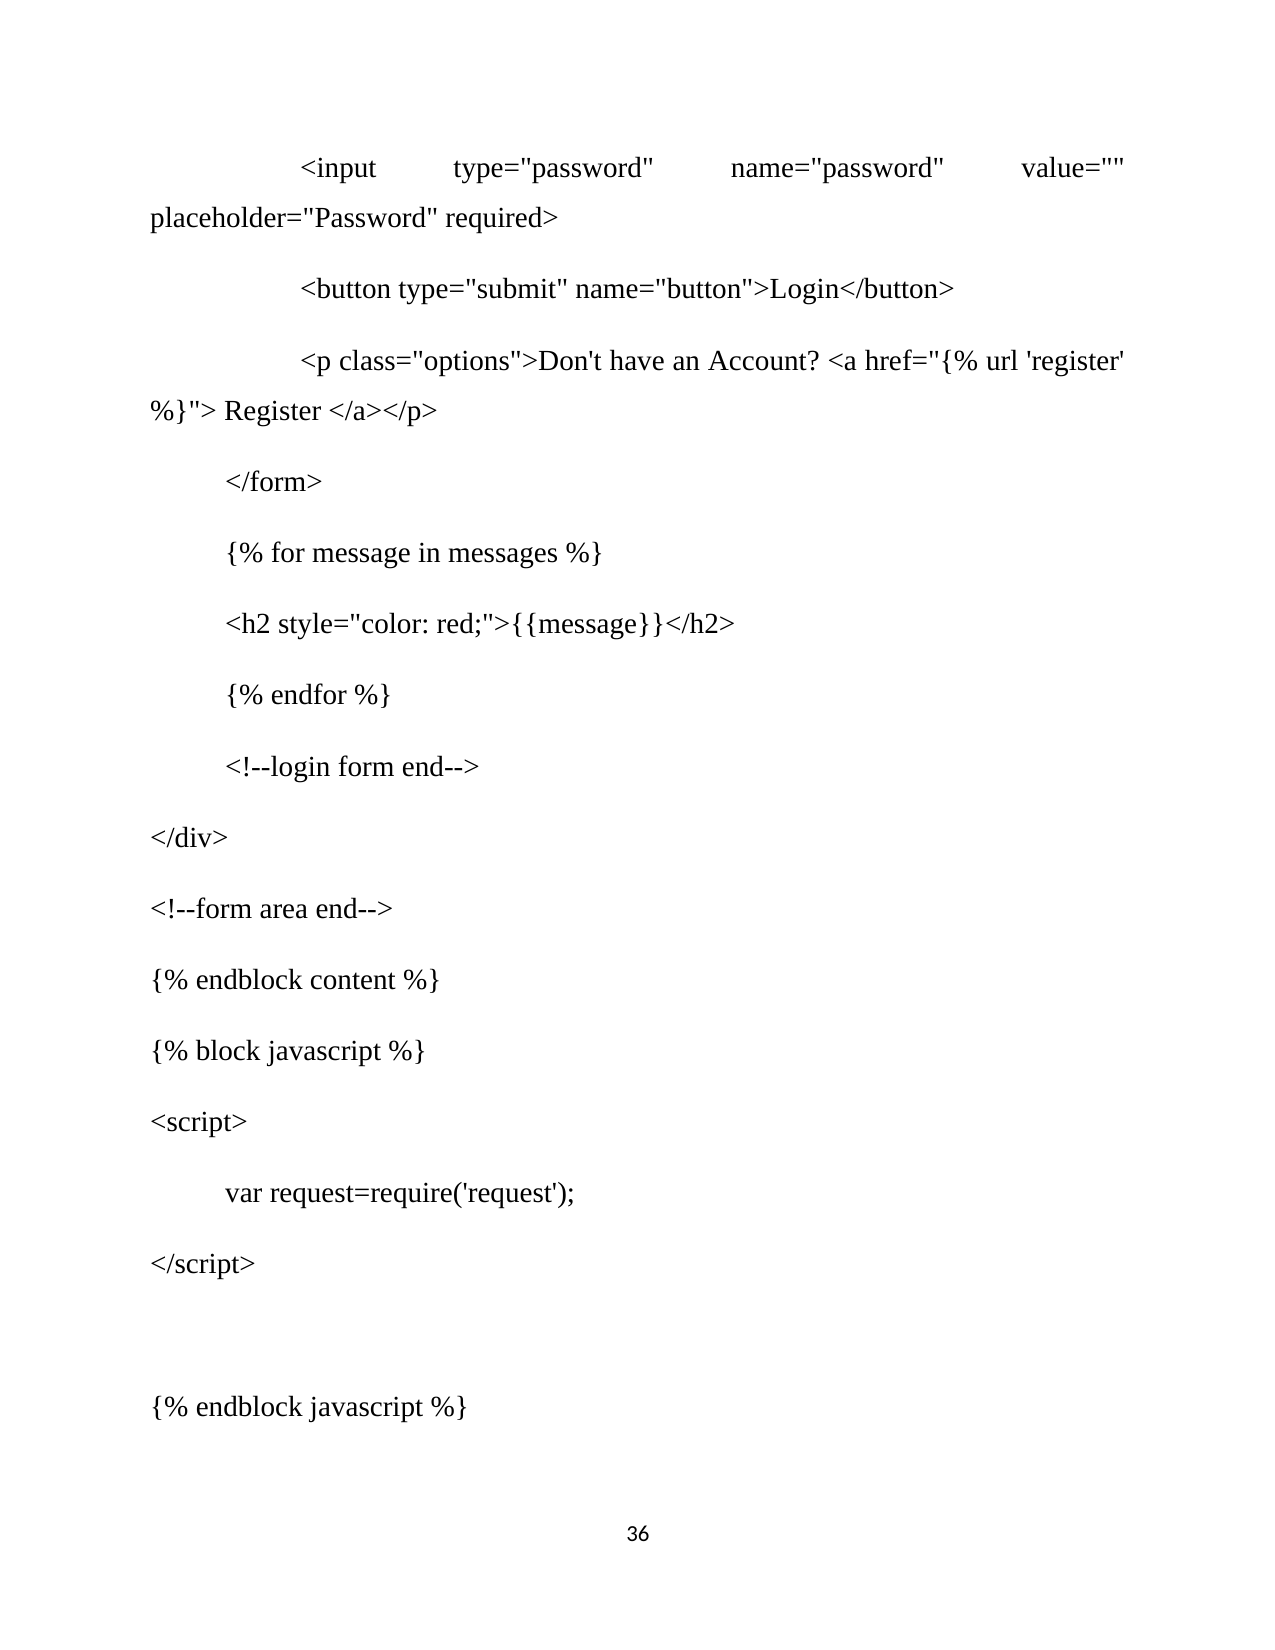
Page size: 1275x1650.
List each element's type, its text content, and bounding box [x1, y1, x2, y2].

text <p class="options">Don't have an Account? <a href="{% url 'register' %}"> Register </a></p> [150, 343, 1125, 426]
text {% for message in messages %} [150, 535, 1125, 569]
text </div> [150, 820, 1125, 853]
text {% endfor %} [150, 677, 1125, 711]
text <script> [150, 1104, 1125, 1138]
text </form> [150, 464, 1125, 498]
text <!--form area end--> [150, 891, 1125, 924]
text {% endblock javascript %} [150, 1389, 1125, 1422]
text {% endblock content %} [150, 962, 1125, 996]
text <h2 style="color: red;">{{message}}</h2> [150, 606, 1125, 640]
text <button type="submit" name="button">Login</button> [150, 271, 1125, 305]
text var request=require('request'); [150, 1176, 1125, 1209]
text <!--login form end--> [150, 749, 1125, 782]
text </script> [150, 1247, 1125, 1280]
text {% block javascript %} [150, 1033, 1125, 1067]
text <input type="password" name="password" value="" placeholder="Password" required> [150, 150, 1125, 234]
